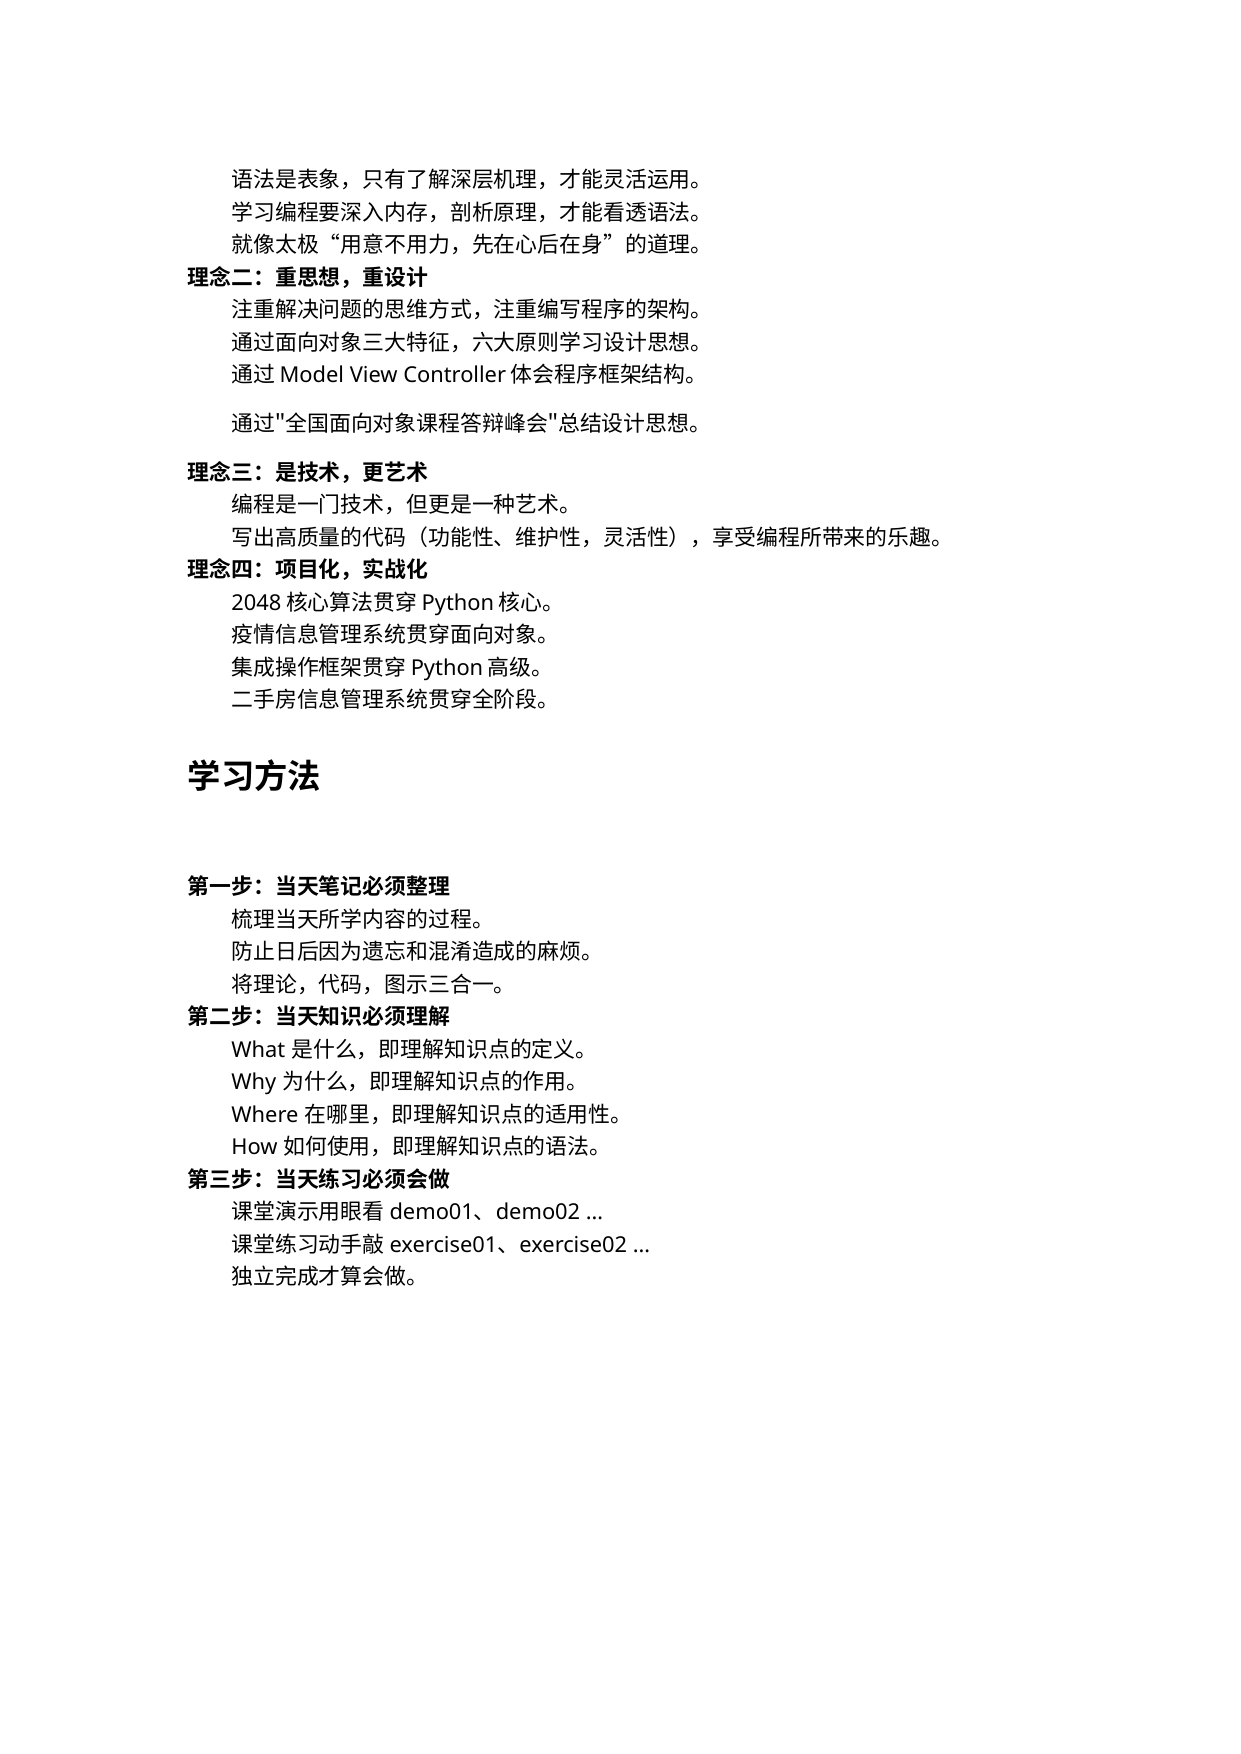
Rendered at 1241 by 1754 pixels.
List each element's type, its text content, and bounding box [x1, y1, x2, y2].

text 写出高质量的代码（功能性、维护性，灵活性），享受编程所带来的乐趣。 [187, 519, 1053, 552]
text 语法是表象，只有了解深层机理，才能灵活运用。 [187, 162, 1053, 194]
text 就像太极“用意不用力，先在心后在身”的道理。 [187, 227, 1053, 259]
text 学习编程要深入内存，剖析原理，才能看透语法。 [187, 194, 1053, 227]
subtitle 学习方法 [187, 742, 1053, 807]
text 通过Model View Controller体会程序框架结构。 [187, 357, 1053, 389]
text 通过"全国面向对象课程答辩峰会"总结设计思想。 [187, 389, 1053, 454]
text 第二步：当天知识必须理解 [187, 999, 1053, 1031]
text 将理论，代码，图示三合一。 [187, 966, 1053, 999]
text 理念三：是技术，更艺术 [187, 454, 1053, 487]
text 注重解决问题的思维方式，注重编写程序的架构。 [187, 292, 1053, 324]
text 二手房信息管理系统贯穿全阶段。 [187, 682, 1053, 714]
text 第三步：当天练习必须会做 [187, 1161, 1053, 1194]
text 理念二：重思想，重设计 [187, 259, 1053, 292]
text 编程是一门技术，但更是一种艺术。 [187, 487, 1053, 519]
text What 是什么，即理解知识点的定义。 [187, 1031, 1053, 1064]
text 理念四：项目化，实战化 [187, 552, 1053, 584]
text 梳理当天所学内容的过程。 [187, 901, 1053, 934]
text 通过面向对象三大特征，六大原则学习设计思想。 [187, 324, 1053, 357]
text 课堂演示用眼看 demo01、demo02 … [187, 1194, 1053, 1226]
text 课堂练习动手敲 exercise01、exercise02 … [187, 1226, 1053, 1259]
text 防止日后因为遗忘和混淆造成的麻烦。 [187, 934, 1053, 966]
text Where 在哪里，即理解知识点的适用性。 [187, 1096, 1053, 1129]
text 集成操作框架贯穿Python高级。 [187, 649, 1053, 682]
text Why 为什么，即理解知识点的作用。 [187, 1064, 1053, 1096]
text 2048核心算法贯穿Python核心。 [187, 584, 1053, 617]
text 疫情信息管理系统贯穿面向对象。 [187, 617, 1053, 649]
text 独立完成才算会做。 [187, 1259, 1053, 1291]
text 第一步：当天笔记必须整理 [187, 869, 1053, 901]
text How 如何使用，即理解知识点的语法。 [187, 1129, 1053, 1161]
